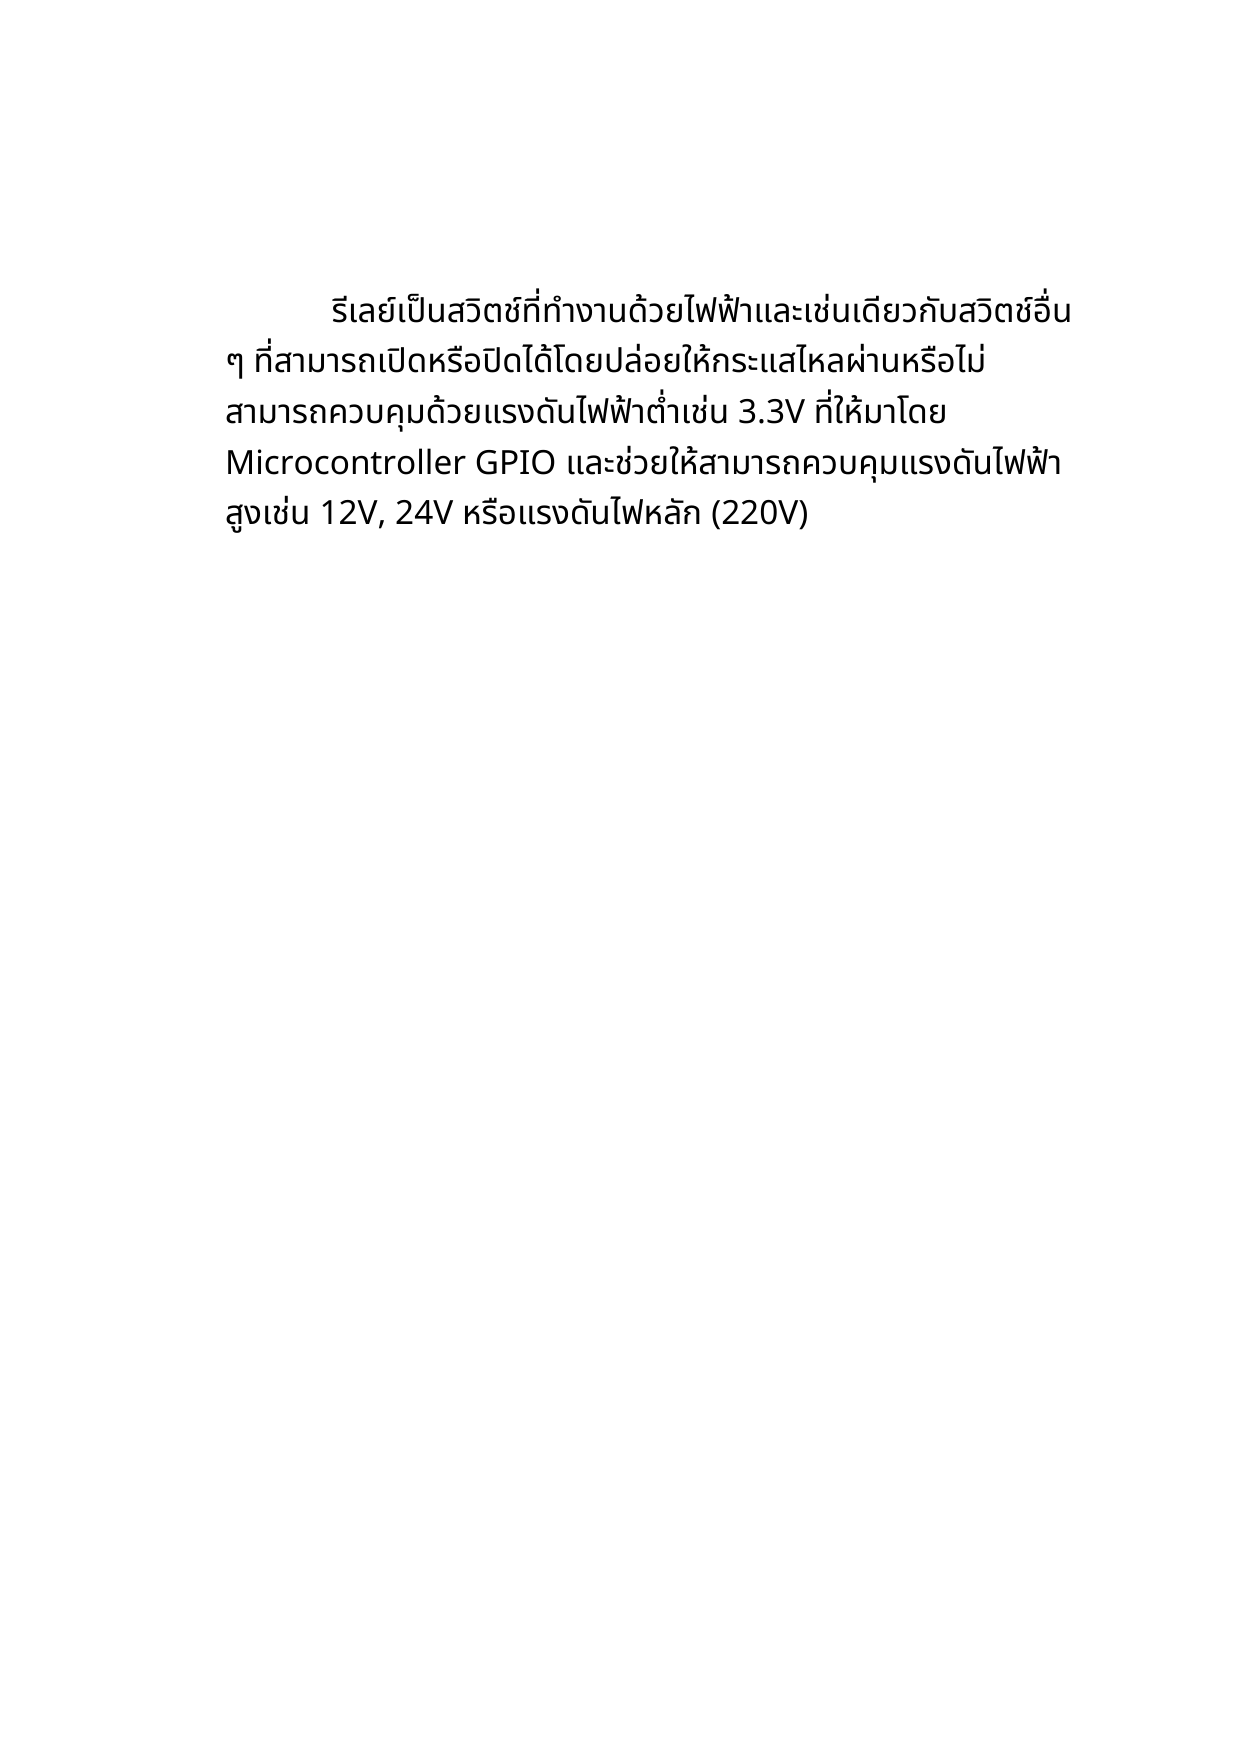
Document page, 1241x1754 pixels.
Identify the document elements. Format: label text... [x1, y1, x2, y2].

text รีเลย์เป็นสวิตช์ที่ทำงานด้วยไฟฟ้าและเช่นเดียวกับสวิตช์อื่น ๆ ที่สามารถเปิดหรือปิดได้โดยปล่อยให้กระแสไหลผ่านหรือไม่ สามารถควบคุมด้วยแรงดันไฟฟ้าต่ำเช่น 3.3V ที่ให้มาโดย Microcontroller GPIO และช่วยให้สามารถควบคุมแรงดันไฟฟ้าสูงเช่น 12V, 24V หรือแรงดันไฟหลัก (220V) [225, 287, 1090, 540]
